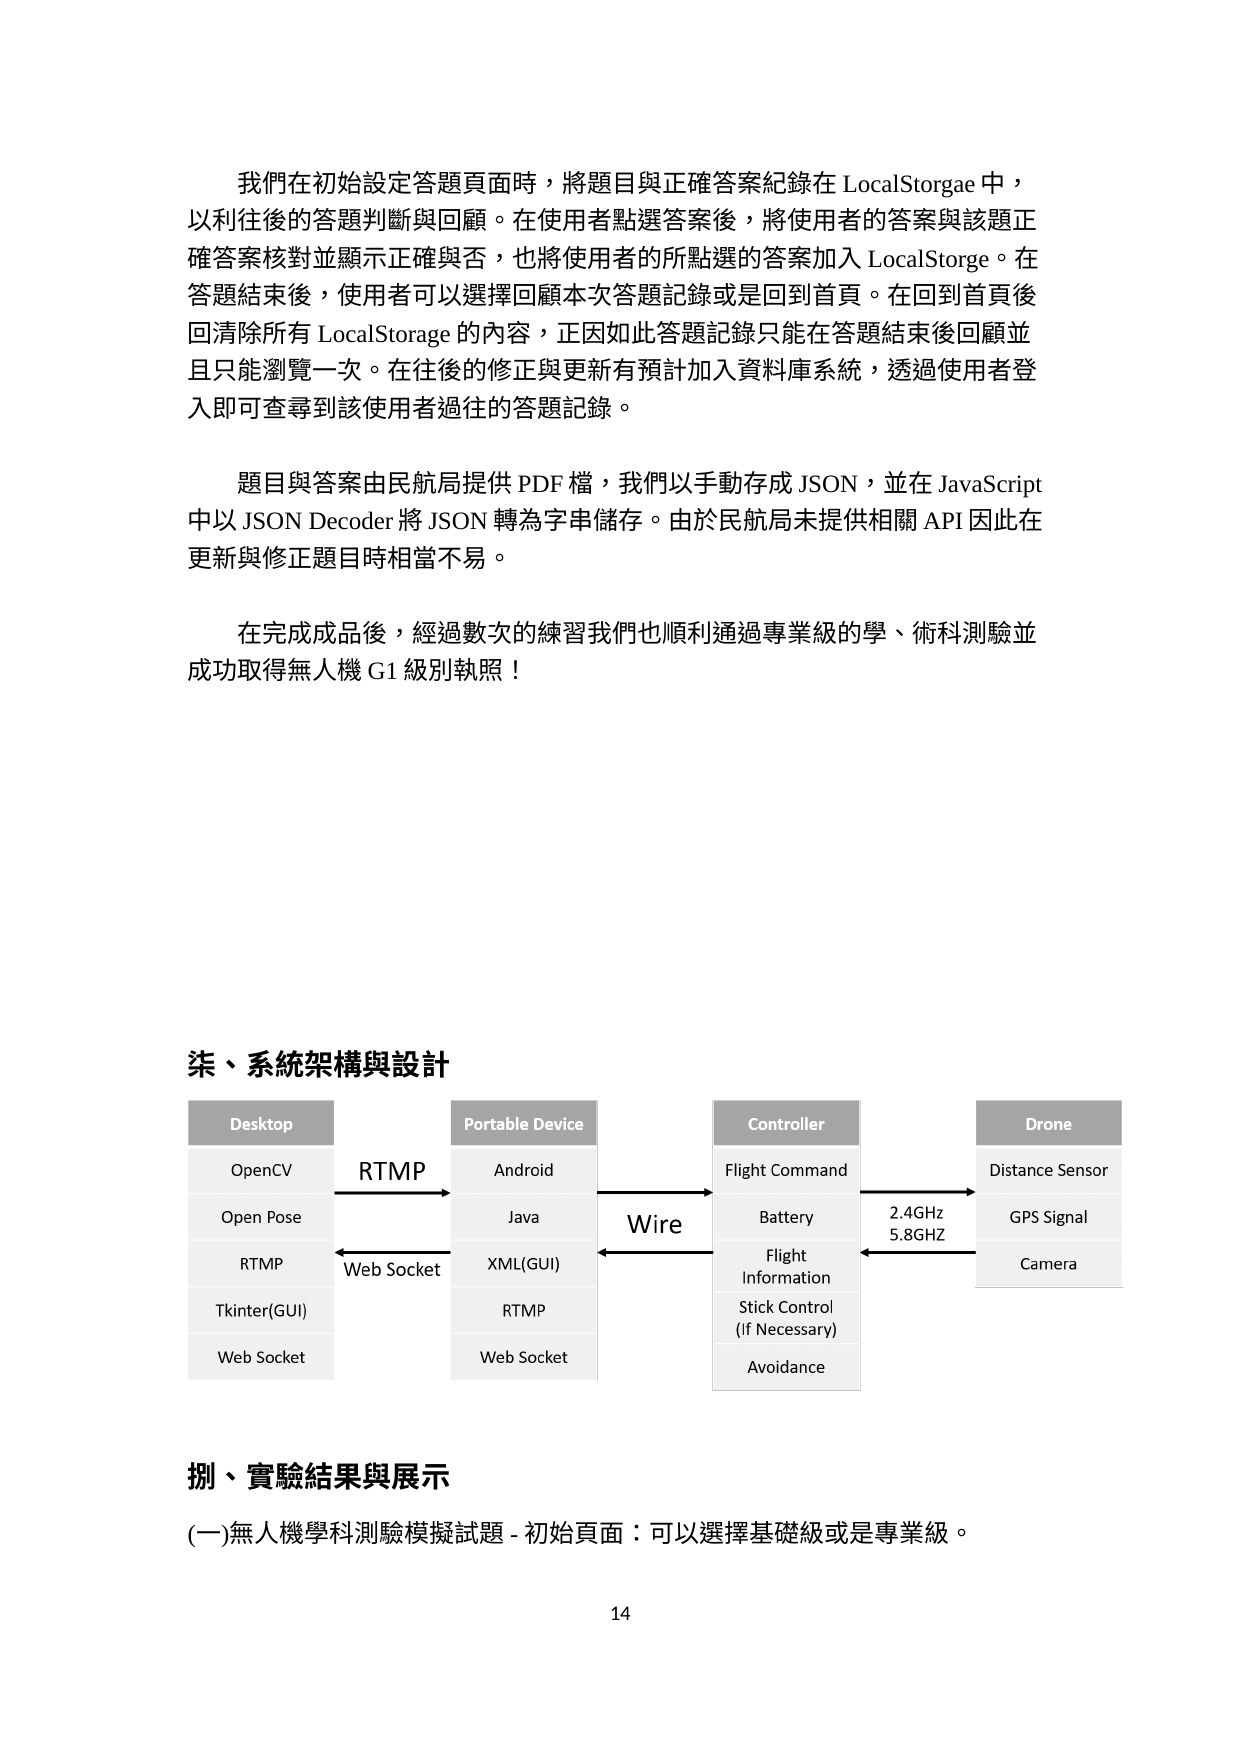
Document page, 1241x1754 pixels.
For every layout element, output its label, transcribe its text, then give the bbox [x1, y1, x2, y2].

text (一)無人機學科測驗模擬試題 - 初始頁面：可以選擇基礎級或是專業級。 [187, 1512, 1053, 1550]
text 柒、系統架構與設計 [187, 1025, 1053, 1100]
text 在完成成品後，經過數次的練習我們也順利通過專業級的學、術科測驗並成功取得無人機G1級別執照！ [187, 612, 1053, 687]
text 題目與答案由民航局提供PDF檔，我們以手動存成JSON，並在JavaScript中以JSON Decoder將JSON轉為字串儲存。由於民航局未提供相關API因此在更新與修正題目時相當不易。 [187, 462, 1053, 575]
picture [187, 1100, 1123, 1391]
text 我們在初始設定答題頁面時，將題目與正確答案紀錄在LocalStorgae中，以利往後的答題判斷與回顧。在使用者點選答案後，將使用者的答案與該題正確答案核對並顯示正確與否，也將使用者的所點選的答案加入LocalStorge。在答題結束後，使用者可以選擇回顧本次答題記錄或是回到首頁。在回到首頁後回清除所有LocalStorage的內容，正因如此答題記錄只能在答題結束後回顧並且只能瀏覽一次。在往後的修正與更新有預計加入資料庫系統，透過使用者登入即可查尋到該使用者過往的答題記錄。 [187, 162, 1053, 425]
text 捌、實驗結果與展示 [187, 1437, 1053, 1512]
